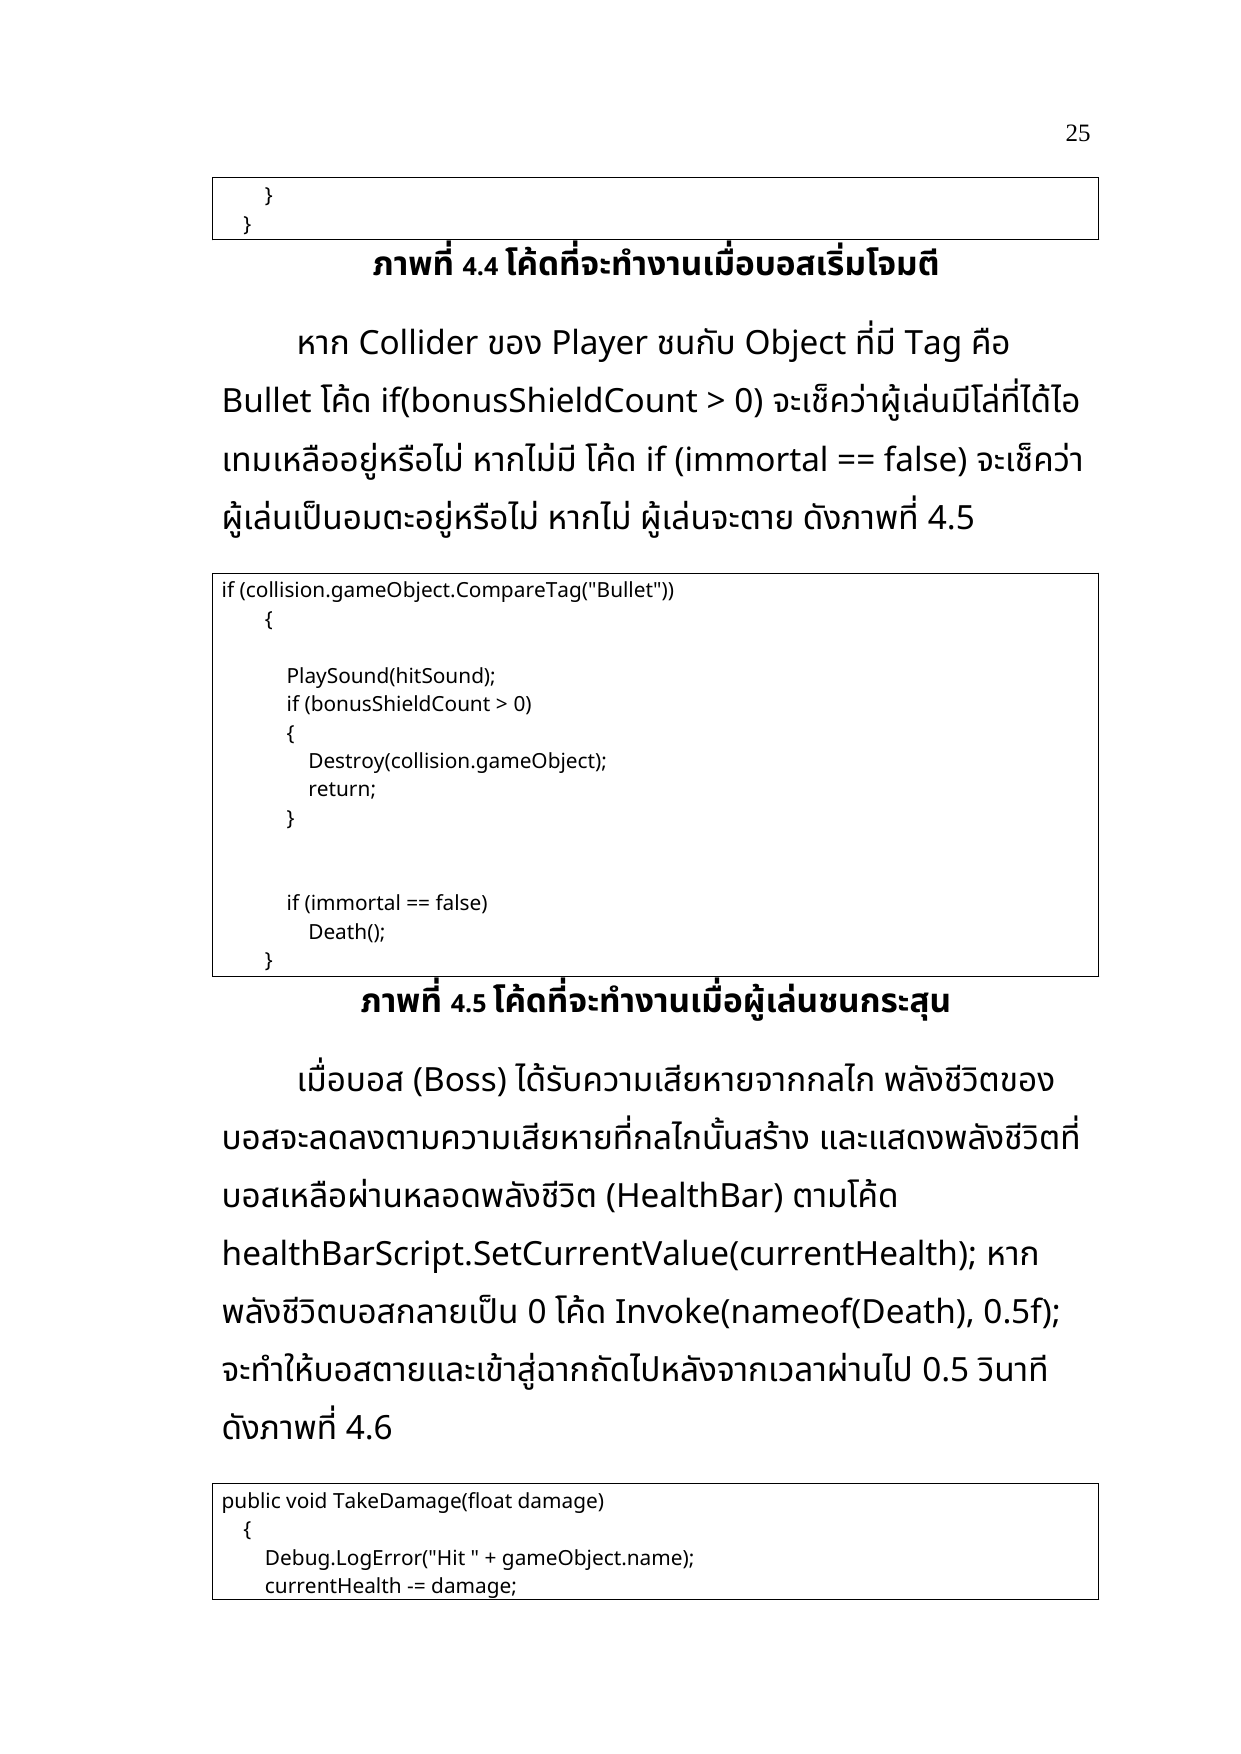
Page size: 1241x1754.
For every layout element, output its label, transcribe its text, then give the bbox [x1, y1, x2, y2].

text if (bonusShieldCount > 0) [221, 689, 1090, 718]
text เมื่อบอส (Boss) ได้รับความเสียหายจากกลไก พลังชีวิตของบอสจะลดลงตามความเสียหายที่กลไกนั้นสร้าง และแสดงพลังชีวิตที่บอสเหลือผ่านหลอดพลังชีวิต (HealthBar) ตามโค้ด healthBarScript.SetCurrentValue(currentHealth); หากพลังชีวิตบอสกลายเป็น 0 โค้ด Invoke(nameof(Death), 0.5f); จะทำให้บอสตายและเข้าสู่ฉากถัดไปหลังจากเวลาผ่านไป 0.5 วินาที ดังภาพที่ 4.6 [221, 1056, 1090, 1455]
text } [213, 178, 1098, 206]
text ภาพที่ 4.5 โค้ดที่จะทำงานเมื่อผู้เล่นชนกระสุน [221, 977, 1090, 1027]
text { [221, 604, 1090, 632]
text ภาพที่ 4.4 โค้ดที่จะทำงานเมื่อบอสเริ่มโจมตี [221, 240, 1090, 291]
text Debug.LogError("Hit " + gameObject.name); [221, 1543, 1090, 1571]
text public void TakeDamage(float damage) [213, 1484, 1098, 1514]
text { [221, 1514, 1090, 1543]
text Destroy(collision.gameObject); [221, 746, 1090, 774]
text } [213, 206, 1098, 239]
text } [221, 803, 1090, 831]
text PlaySound(hitSound); [221, 661, 1090, 689]
text return; [221, 774, 1090, 803]
text { [221, 718, 1090, 746]
text Death(); [221, 917, 1090, 942]
text หาก Collider ของ Player ชนกับ Object ที่มี Tag คือ Bullet โค้ด if(bonusShieldCount > 0) จะเช็คว่าผู้เล่นมีโล่ที่ได้ไอเทมเหลืออยู่หรือไม่ หากไม่มี โค้ด if (immortal == false) จะเช็คว่าผู้เล่นเป็นอมตะอยู่หรือไม่ หากไม่ ผู้เล่นจะตาย ดังภาพที่ 4.5 [221, 319, 1090, 544]
text } [213, 942, 1098, 976]
text if (collision.gameObject.CompareTag("Bullet")) [213, 574, 1098, 604]
text currentHealth -= damage; [221, 1571, 1090, 1599]
text if (immortal == false) [221, 888, 1090, 917]
